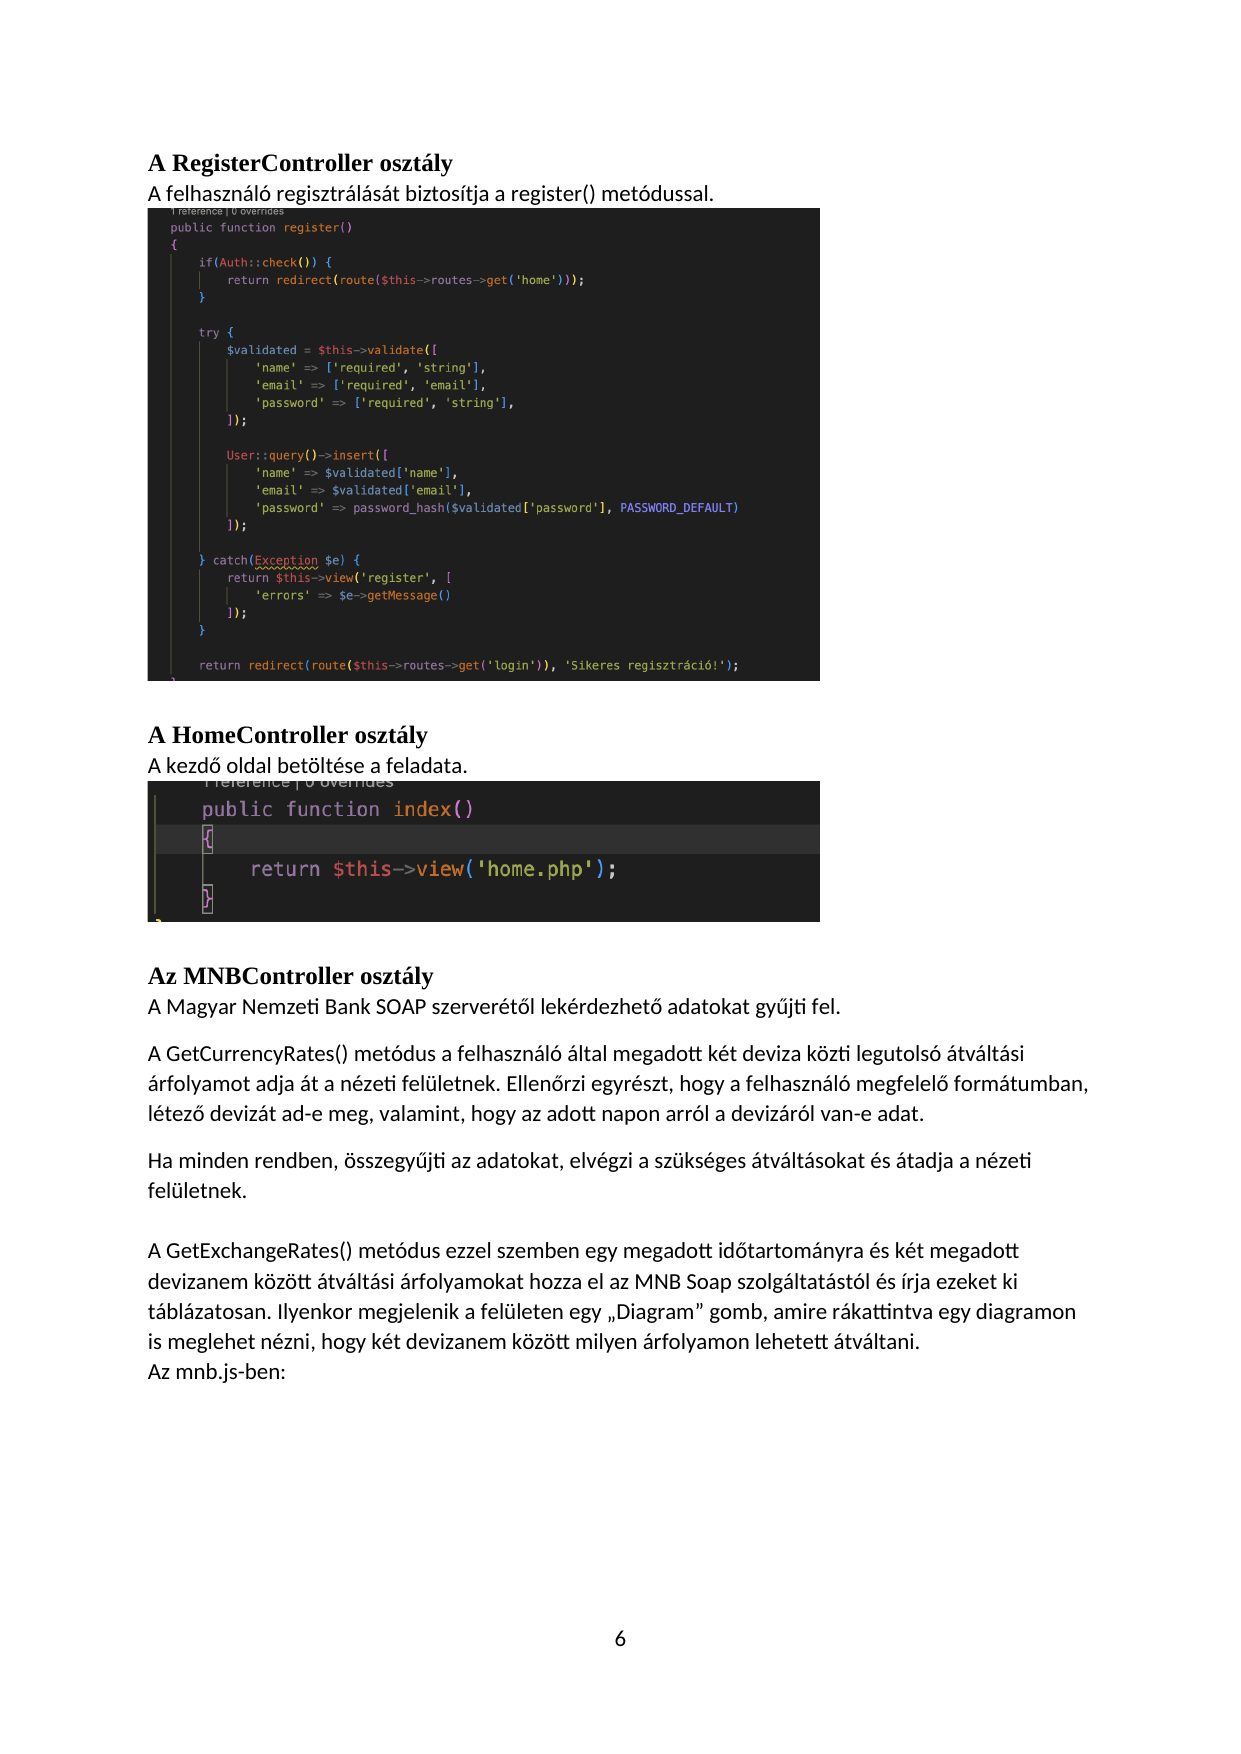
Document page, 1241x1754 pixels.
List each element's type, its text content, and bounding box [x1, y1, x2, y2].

subtitle A RegisterController osztály [148, 148, 1093, 176]
picture [147, 781, 820, 922]
text A Magyar Nemzeti Bank SOAP szerverétől lekérdezhető adatokat gyűjti fel. [148, 992, 1093, 1020]
subtitle A HomeController osztály [148, 720, 1093, 749]
text A GetCurrencyRates() metódus a felhasználó által megadott két deviza közti legutolsó átváltási árfolyamot adja át a nézeti felületnek. Ellenőrzi egyrészt, hogy a felhasználó megfelelő formátumban, létező devizát ad-e meg, valamint, hogy az adott napon arról a devizáról van-e adat. [148, 1039, 1093, 1127]
subtitle Az MNBController osztály [148, 961, 1093, 989]
picture [147, 208, 820, 681]
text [148, 1146, 1093, 1386]
